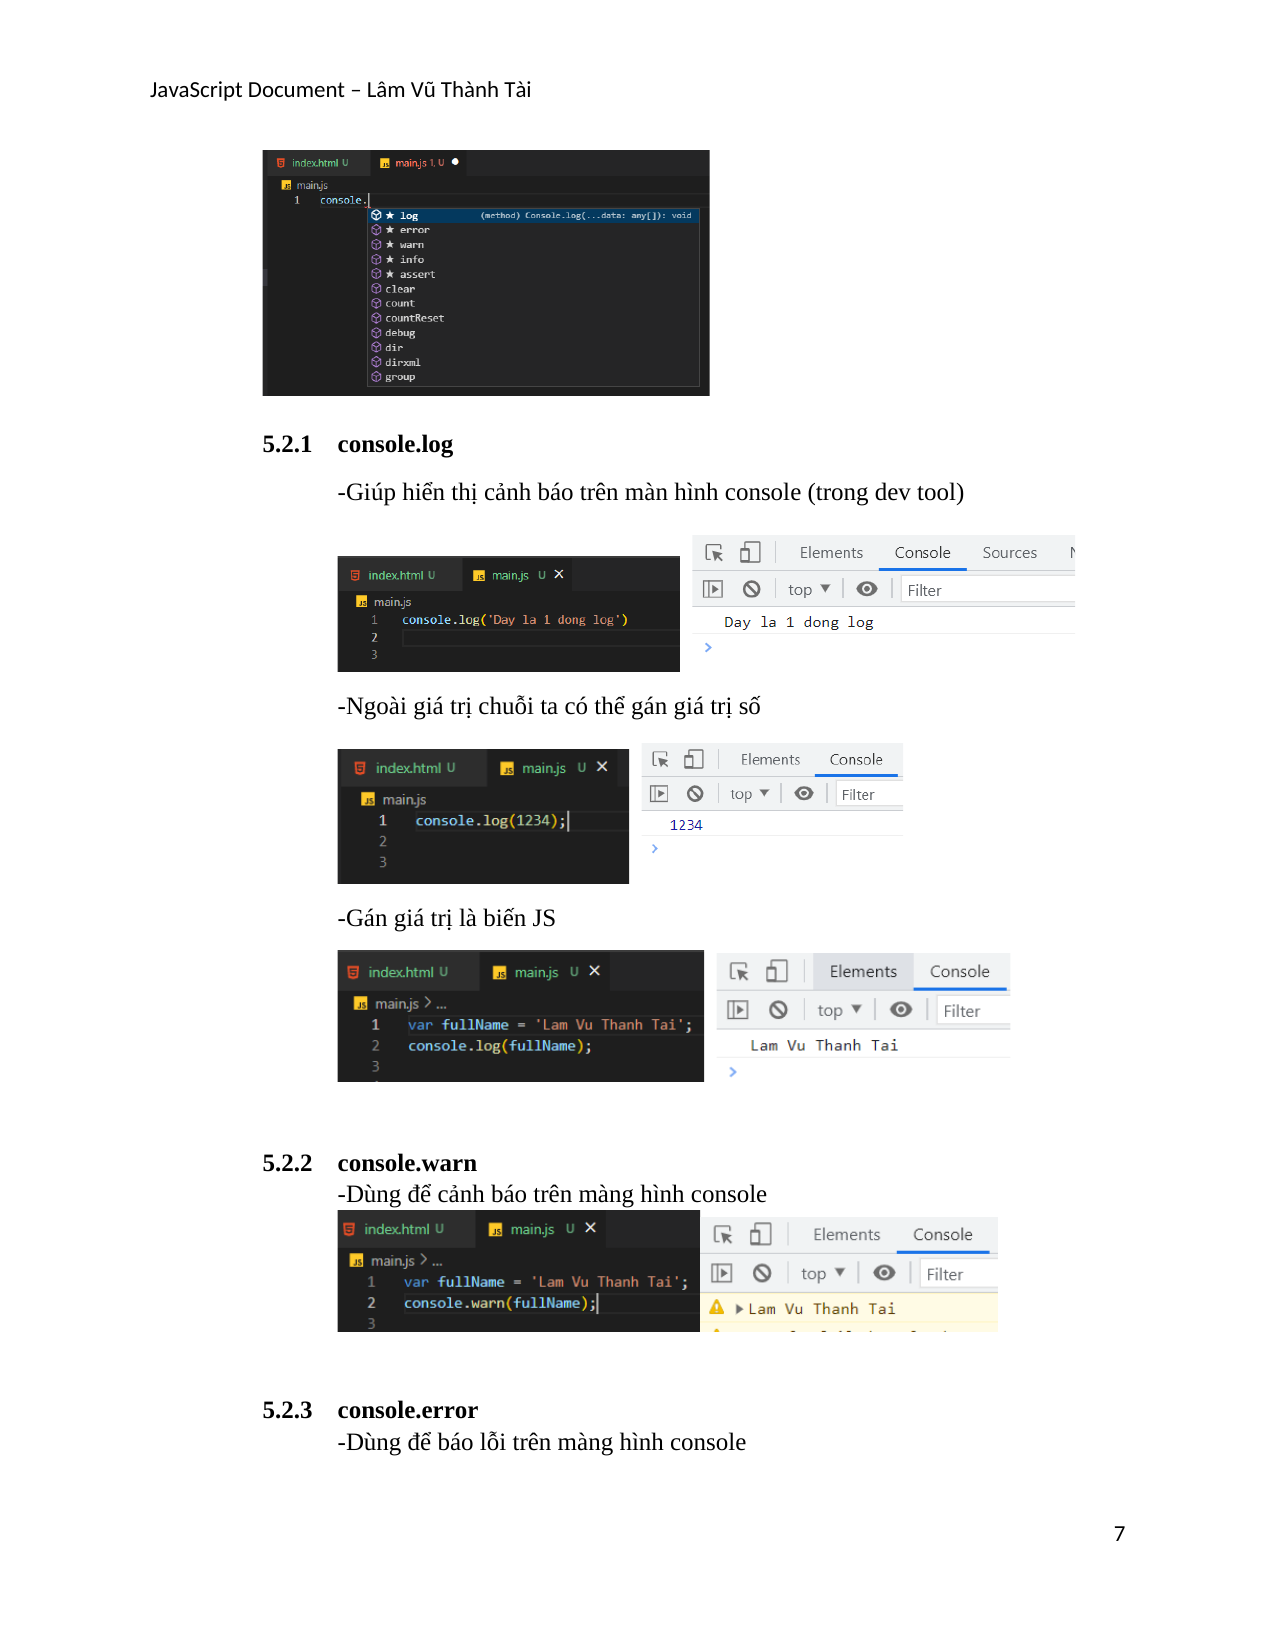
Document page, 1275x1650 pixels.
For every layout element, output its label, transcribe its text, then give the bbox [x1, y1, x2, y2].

picture [641, 738, 904, 884]
text -Gán giá trị là biến JS [337, 903, 1125, 931]
picture [716, 953, 1011, 1082]
text -Ngoài giá trị chuỗi ta có thể gán giá trị số [337, 691, 1125, 720]
list -Dùng để cảnh báo trên màng hình console [337, 1179, 1125, 1208]
list console.log [262, 429, 1125, 458]
picture [337, 749, 630, 884]
picture [337, 556, 680, 672]
picture [337, 950, 705, 1082]
list console.error [262, 1396, 1125, 1424]
list console.warn [262, 1148, 1125, 1177]
picture [337, 1210, 998, 1332]
picture [692, 524, 1076, 672]
text -Giúp hiển thị cảnh báo trên màn hình console (trong dev tool) [337, 477, 1125, 505]
picture [262, 150, 710, 396]
list -Dùng để báo lỗi trên màng hình console [337, 1427, 1125, 1455]
